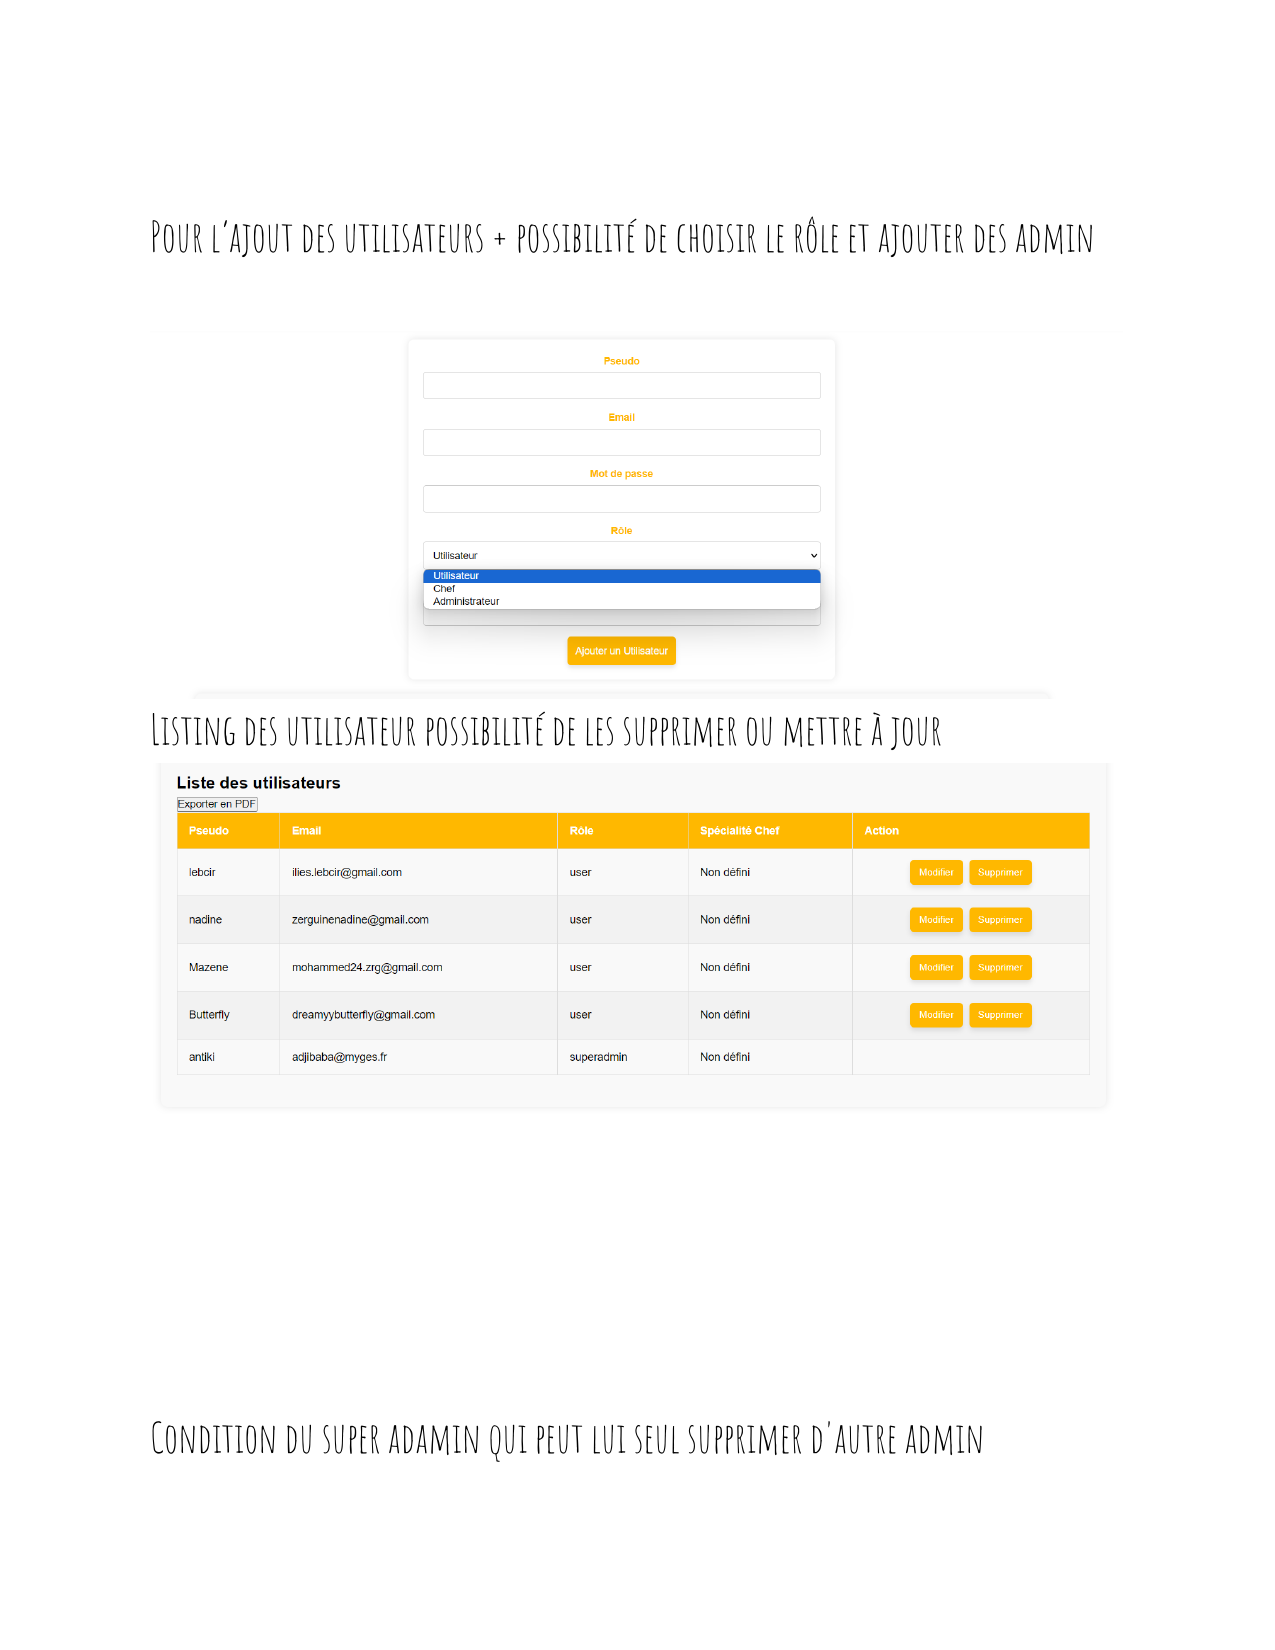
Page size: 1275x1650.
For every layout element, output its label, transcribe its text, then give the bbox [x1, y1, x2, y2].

text Pour l’ajout des utilisateurs + possibilité de choisir le rôle et ajouter des admin [150, 210, 1125, 263]
list Condition du super adamin qui peut lui seul supprimer d'autre admin [150, 1411, 1125, 1464]
picture [150, 331, 1124, 699]
text Listing des utilisateur possibilité de les supprimer ou mettre à jour [150, 703, 1125, 755]
picture [150, 763, 1124, 1114]
